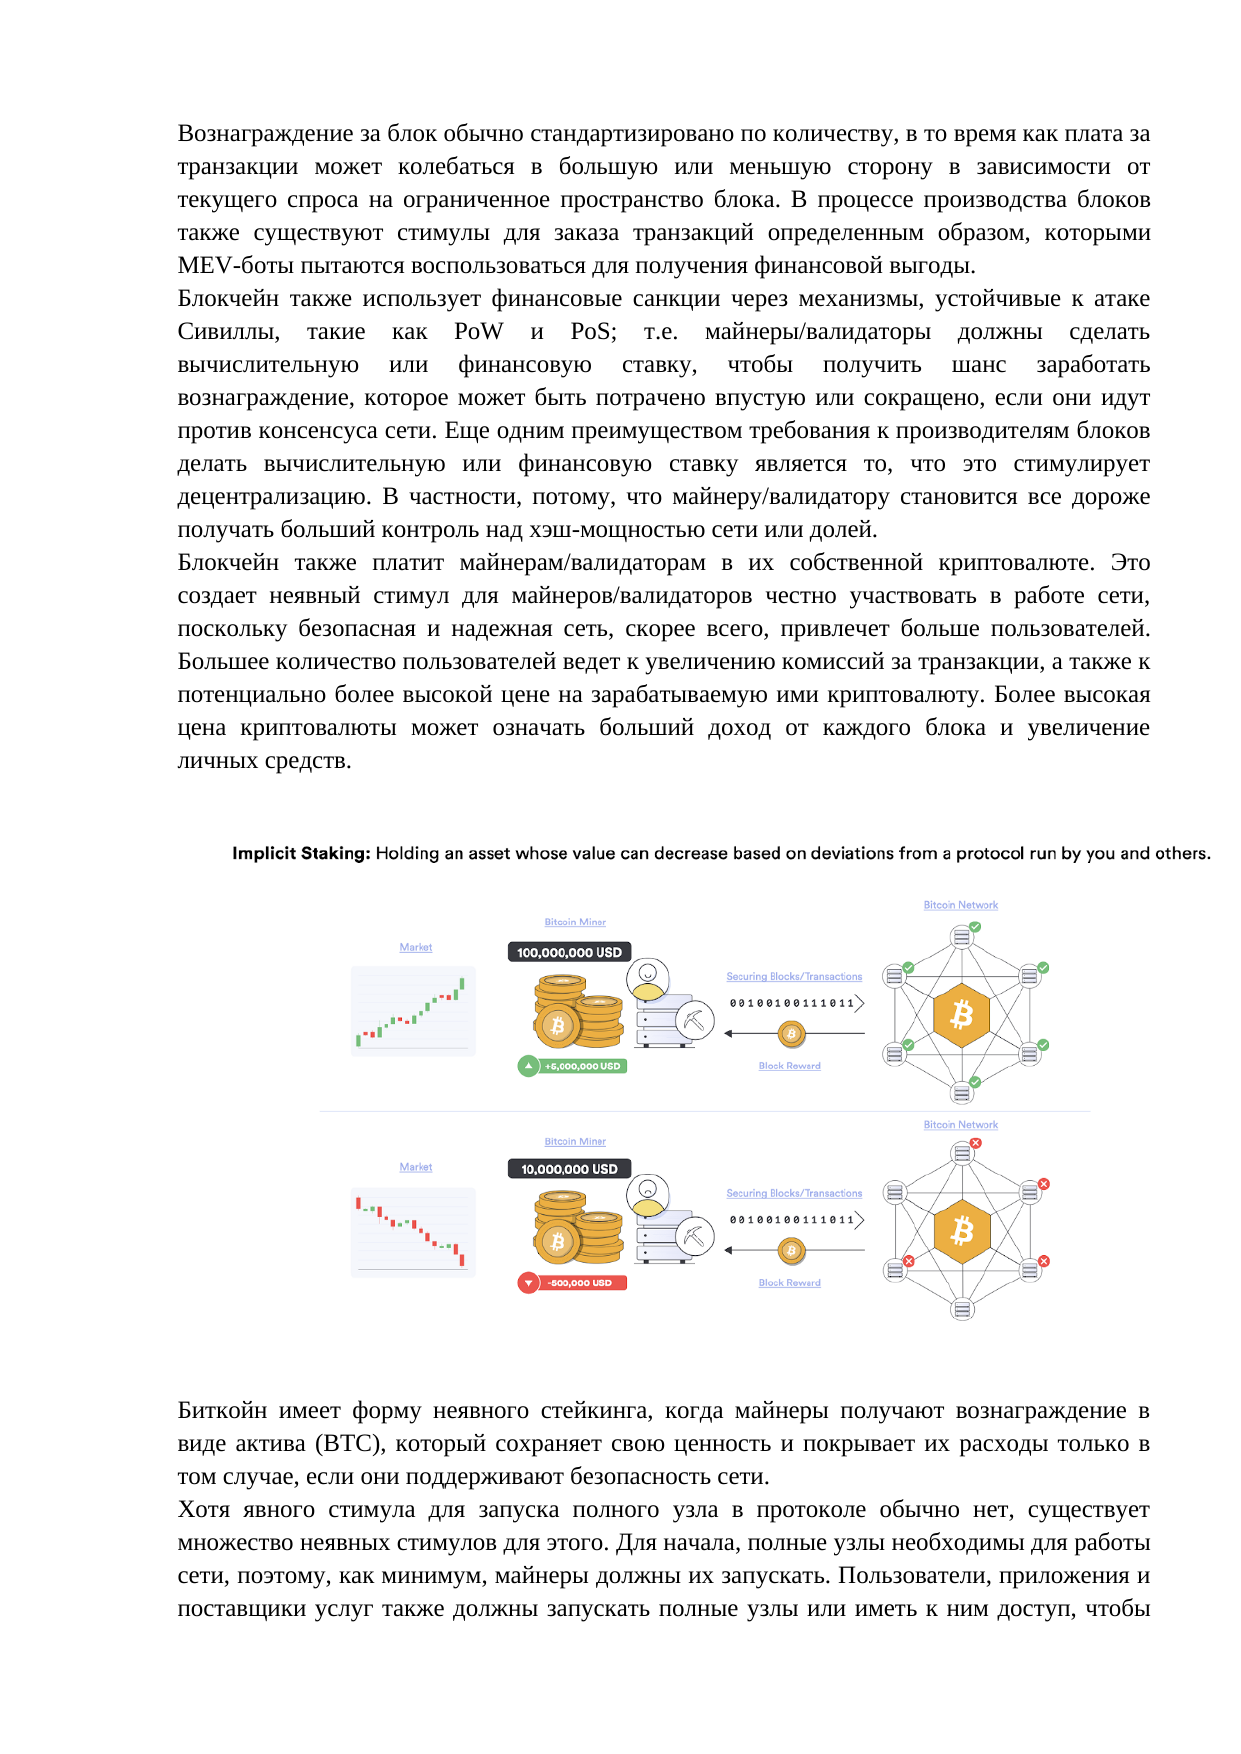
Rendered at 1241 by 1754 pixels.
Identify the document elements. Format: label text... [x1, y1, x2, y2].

picture [177, 778, 1241, 1391]
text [177, 1494, 1152, 1622]
text Блокчейн также использует финансовые санкции через механизмы, устойчивые к атаке Сивиллы, такие как PoW и PoS; т.е. майнеры/валидаторы должны сделать вычислительную или финансовую ставку, чтобы получить шанс заработать вознаграждение, которое может быть потрачено впустую или сокращено, если они идут против консенсуса сети. Еще одним преимуществом требования к производителям блоков делать вычислительную или финансовую ставку является то, что это стимулирует децентрализацию. В частности, потому, что майнеру/валидатору становится все дороже получать больший контроль над хэш-мощностью сети или долей. [177, 283, 1152, 543]
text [177, 118, 1152, 279]
text Биткойн имеет форму неявного стейкинга, когда майнеры получают вознаграждение в виде актива (BTC), который сохраняет свою ценность и покрывает их расходы только в том случае, если они поддерживают безопасность сети. [177, 1391, 1152, 1490]
text Блокчейн также платит майнерам/валидаторам в их собственной криптовалюте. Это создает неявный стимул для майнеров/валидаторов честно участвовать в работе сети, поскольку безопасная и надежная сеть, скорее всего, привлечет больше пользователей. Большее количество пользователей ведет к увеличению комиссий за транзакции, а также к потенциально более высокой цене на зарабатываемую ими криптовалюту. Более высокая цена криптовалюты может означать больший доход от каждого блока и увеличение личных средств. [177, 547, 1152, 774]
